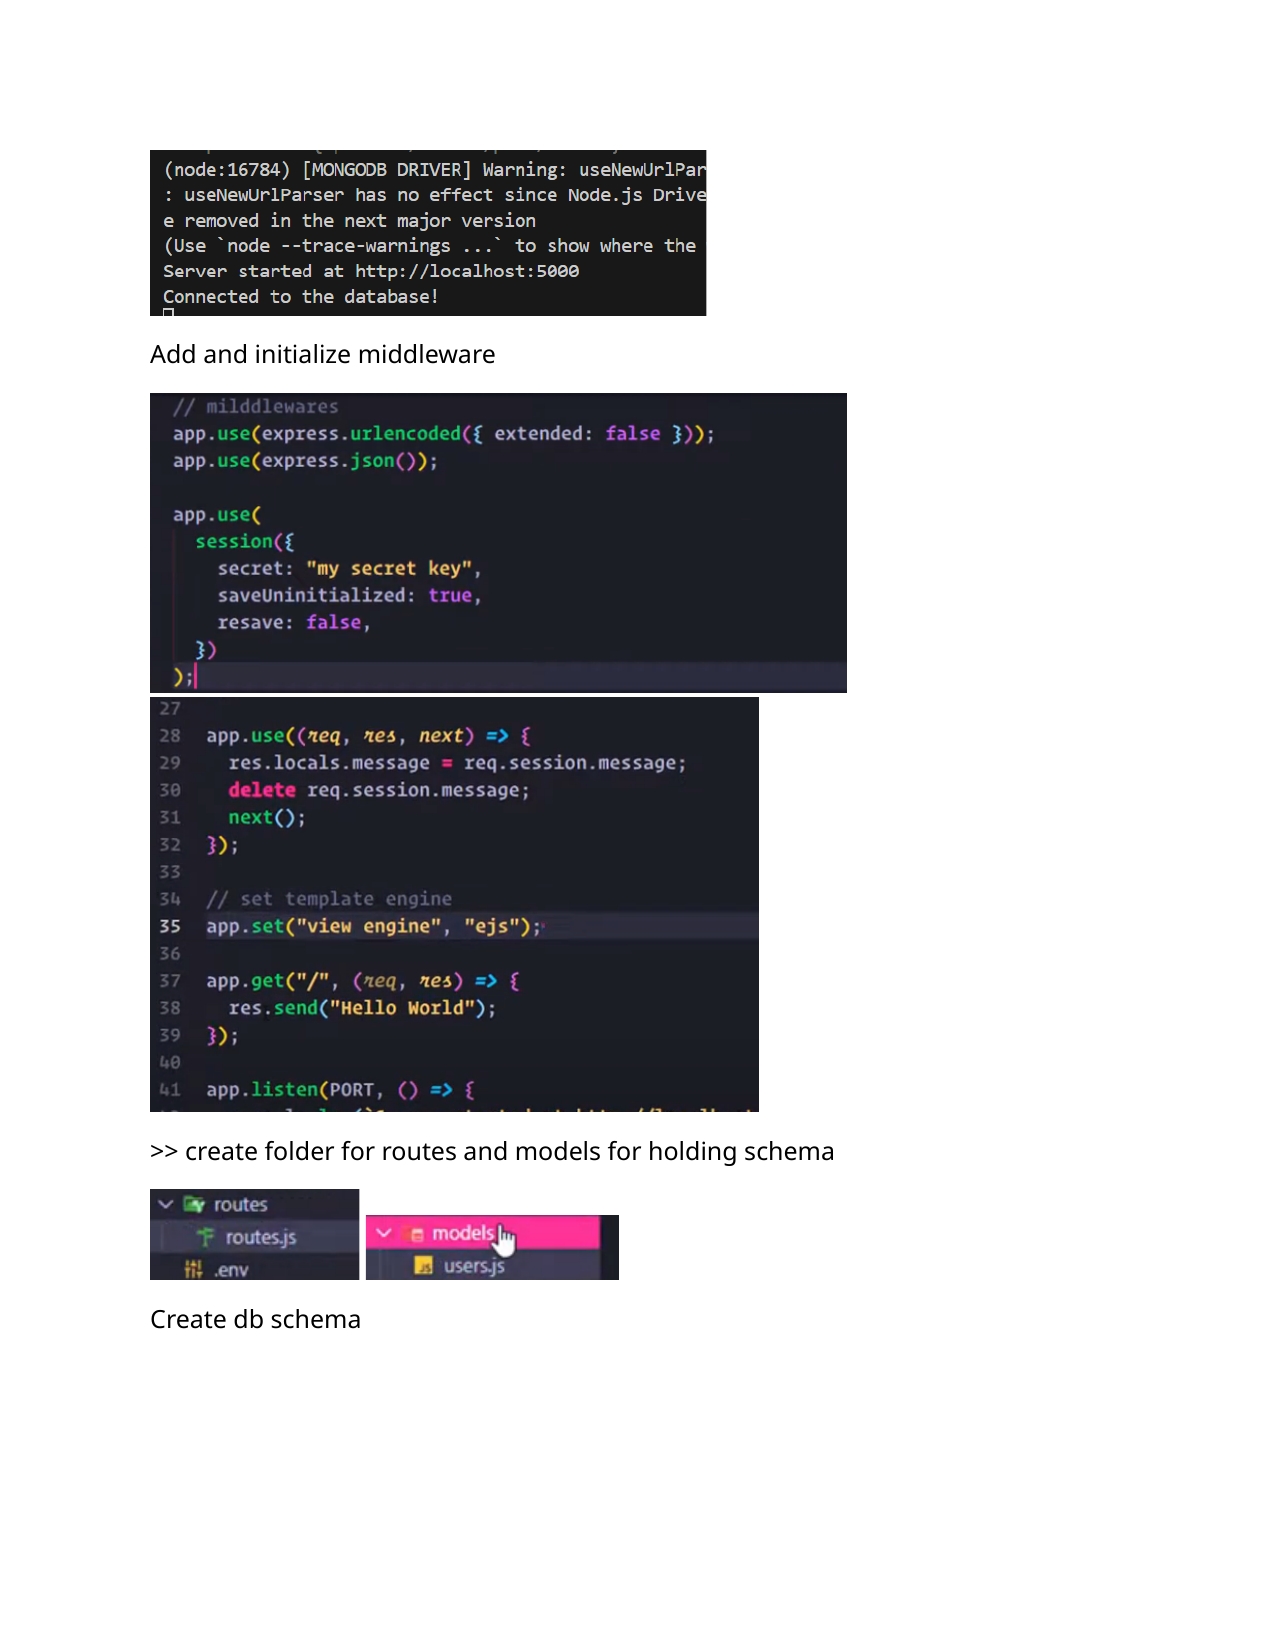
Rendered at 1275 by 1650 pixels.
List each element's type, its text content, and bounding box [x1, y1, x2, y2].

picture [150, 1189, 360, 1280]
text >> create folder for routes and models for holding schema [150, 1133, 1125, 1167]
text Add and initialize middleware [150, 337, 1125, 371]
picture [150, 697, 759, 1112]
picture [150, 150, 707, 316]
picture [150, 393, 847, 693]
text Create db schema [150, 1301, 1125, 1336]
picture [365, 1215, 619, 1280]
